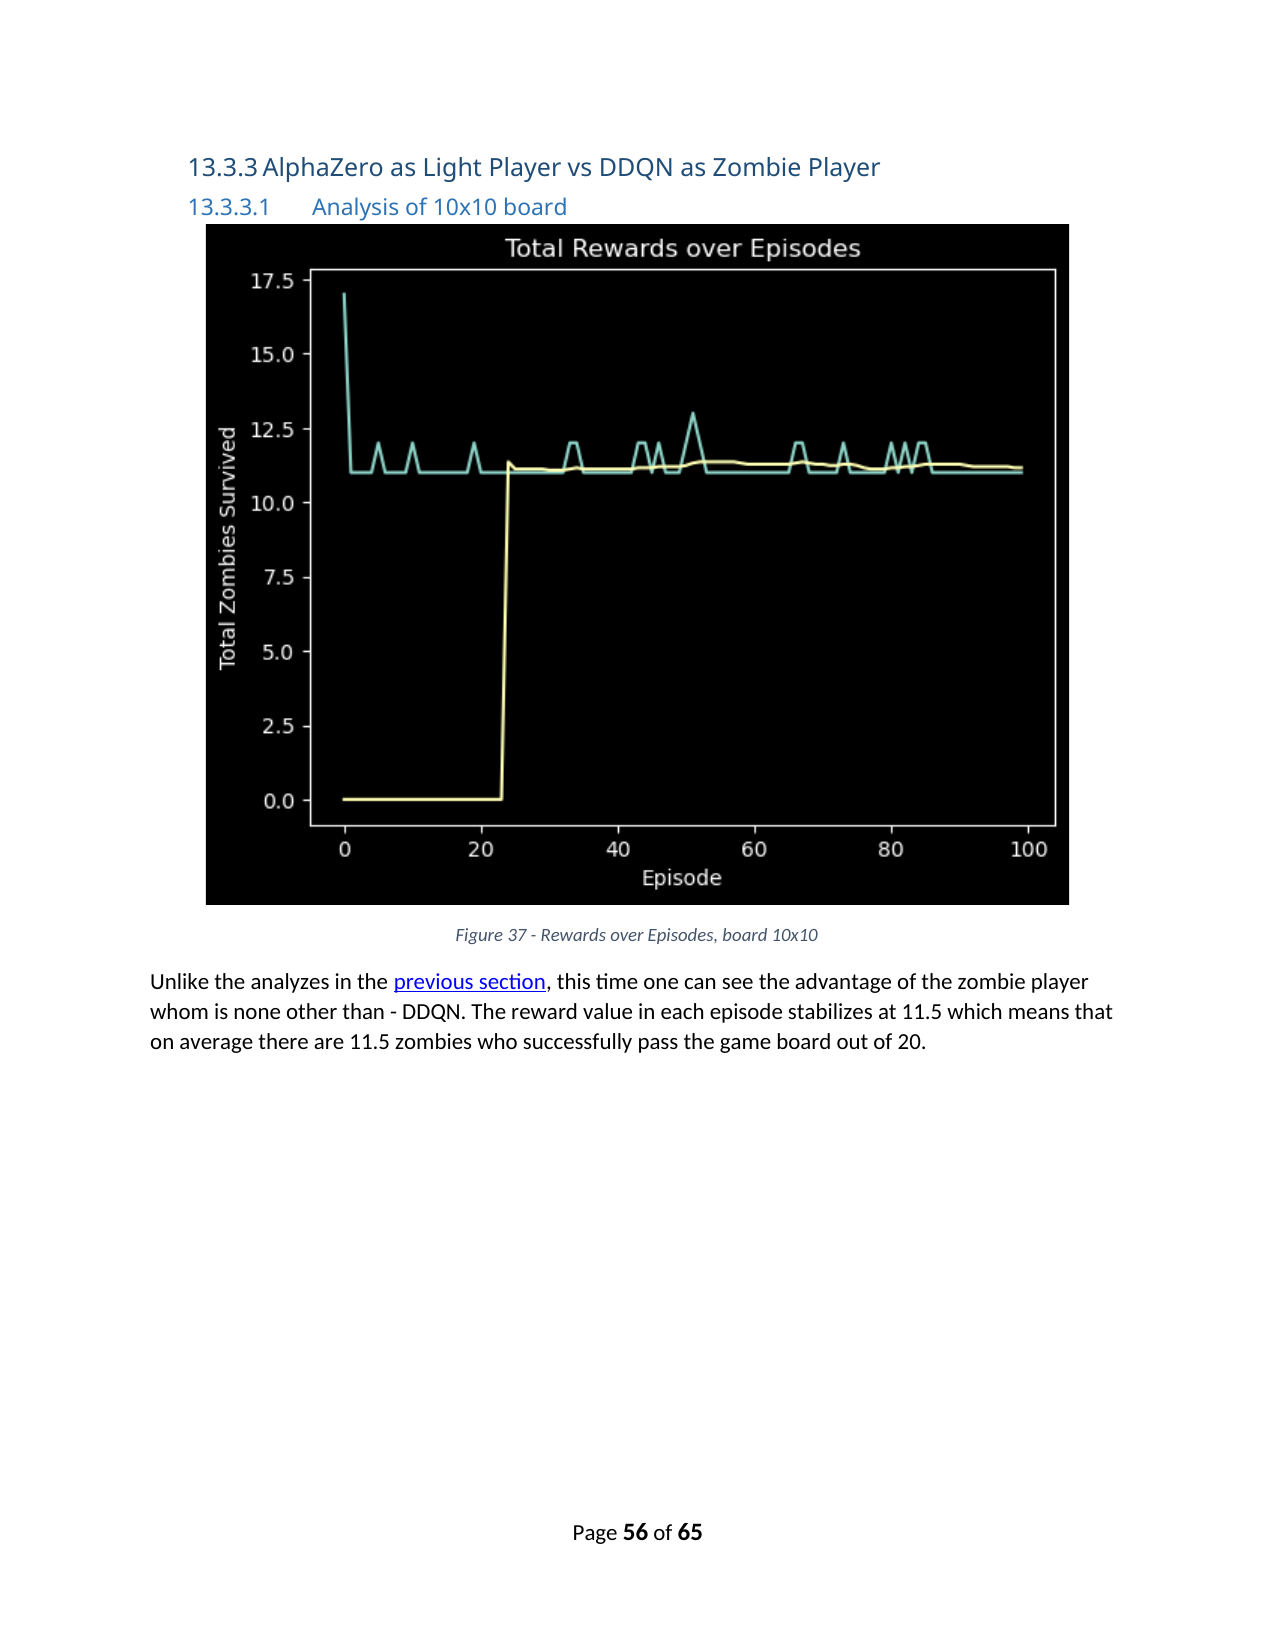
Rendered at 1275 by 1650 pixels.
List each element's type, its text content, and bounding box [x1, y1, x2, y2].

text Figure 37 - Rewards over Episodes, board 10x10 [150, 923, 1125, 946]
text Unlike the analyzes in the previous section, this time one can see the advantage of the zombie player whom is none other than - DDQN. The reward value in each episode stabilizes at 11.5 which means that on average there are 11.5 zombies who successfully pass the game board out of 20. [150, 967, 1125, 1055]
subtitle Analysis of 10x10 board [187, 191, 1125, 222]
picture [205, 224, 1070, 905]
subtitle AlphaZero as Light Player vs DDQN as Zombie Player [187, 150, 1125, 184]
